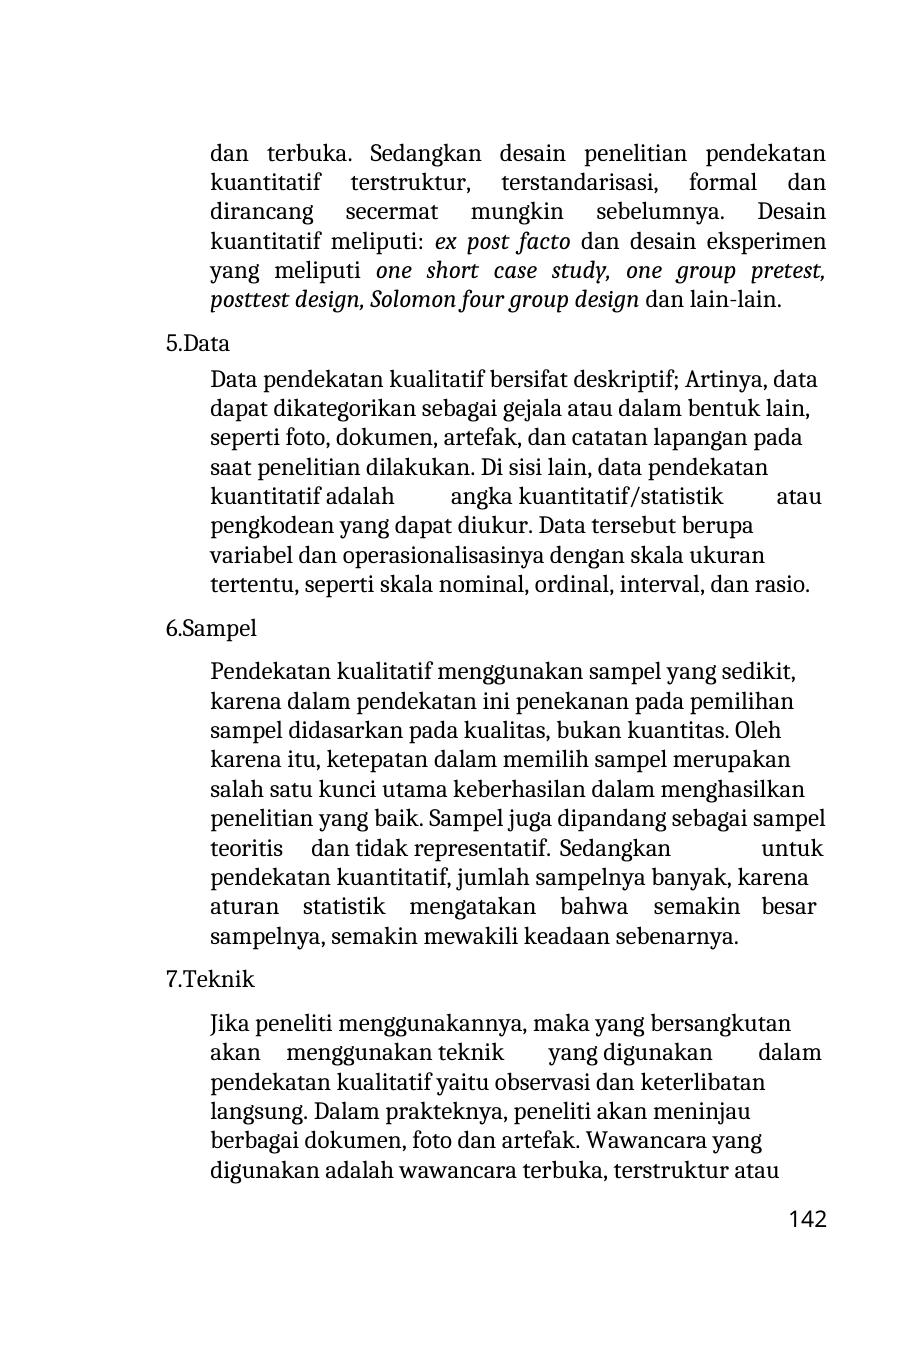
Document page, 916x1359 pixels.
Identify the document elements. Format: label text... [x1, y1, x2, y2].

text 7.Teknik [166, 964, 829, 993]
text Data pendekatan kualitatif bersifat deskriptif; Artinya, data dapat dikategorikan sebagai gejala atau dalam bentuk lain, seperti foto, dokumen, artefak, dan catatan lapangan pada saat penelitian dilakukan. Di sisi lain, data pendekatan kuantitatif adalah angka kuantitatif/statistik atau pengkodean yang dapat diukur. Data tersebut berupa variabel dan operasionalisasinya dengan skala ukuran tertentu, seperti skala nominal, ordinal, interval, dan rasio. [210, 363, 829, 598]
text 6.Sampel [166, 613, 829, 642]
text Pendekatan kualitatif menggunakan sampel yang sedikit, karena dalam pendekatan ini penekanan pada pemilihan sampel didasarkan pada kualitas, bukan kuantitas. Oleh karena itu, ketepatan dalam memilih sampel merupakan salah satu kunci utama keberhasilan dalam menghasilkan penelitian yang baik. Sampel juga dipandang sebagai sampel teoritis dan tidak representatif. Sedangkan untuk pendekatan kuantitatif, jumlah sampelnya banyak, karena aturan statistik mengatakan bahwa semakin besar sampelnya, semakin mewakili keadaan sebenarnya. [210, 656, 829, 950]
text 142 [150, 1204, 827, 1234]
text 5.Data [166, 328, 829, 357]
text Jika peneliti menggunakannya, maka yang bersangkutan akan menggunakan teknik yang digunakan dalam pendekatan kualitatif yaitu observasi dan keterlibatan langsung. Dalam prakteknya, peneliti akan meninjau berbagai dokumen, foto dan artefak. Wawancara yang digunakan adalah wawancara terbuka, terstruktur atau [210, 1008, 829, 1184]
text dan terbuka. Sedangkan desain penelitian pendekatan kuantitatif terstruktur, terstandarisasi, formal dan dirancang secermat mungkin sebelumnya. Desain kuantitatif meliputi: ex post facto dan desain eksperimen yang meliputi one short case study, one group pretest, posttest design, Solomon four group design dan lain-lain. [210, 137, 827, 314]
